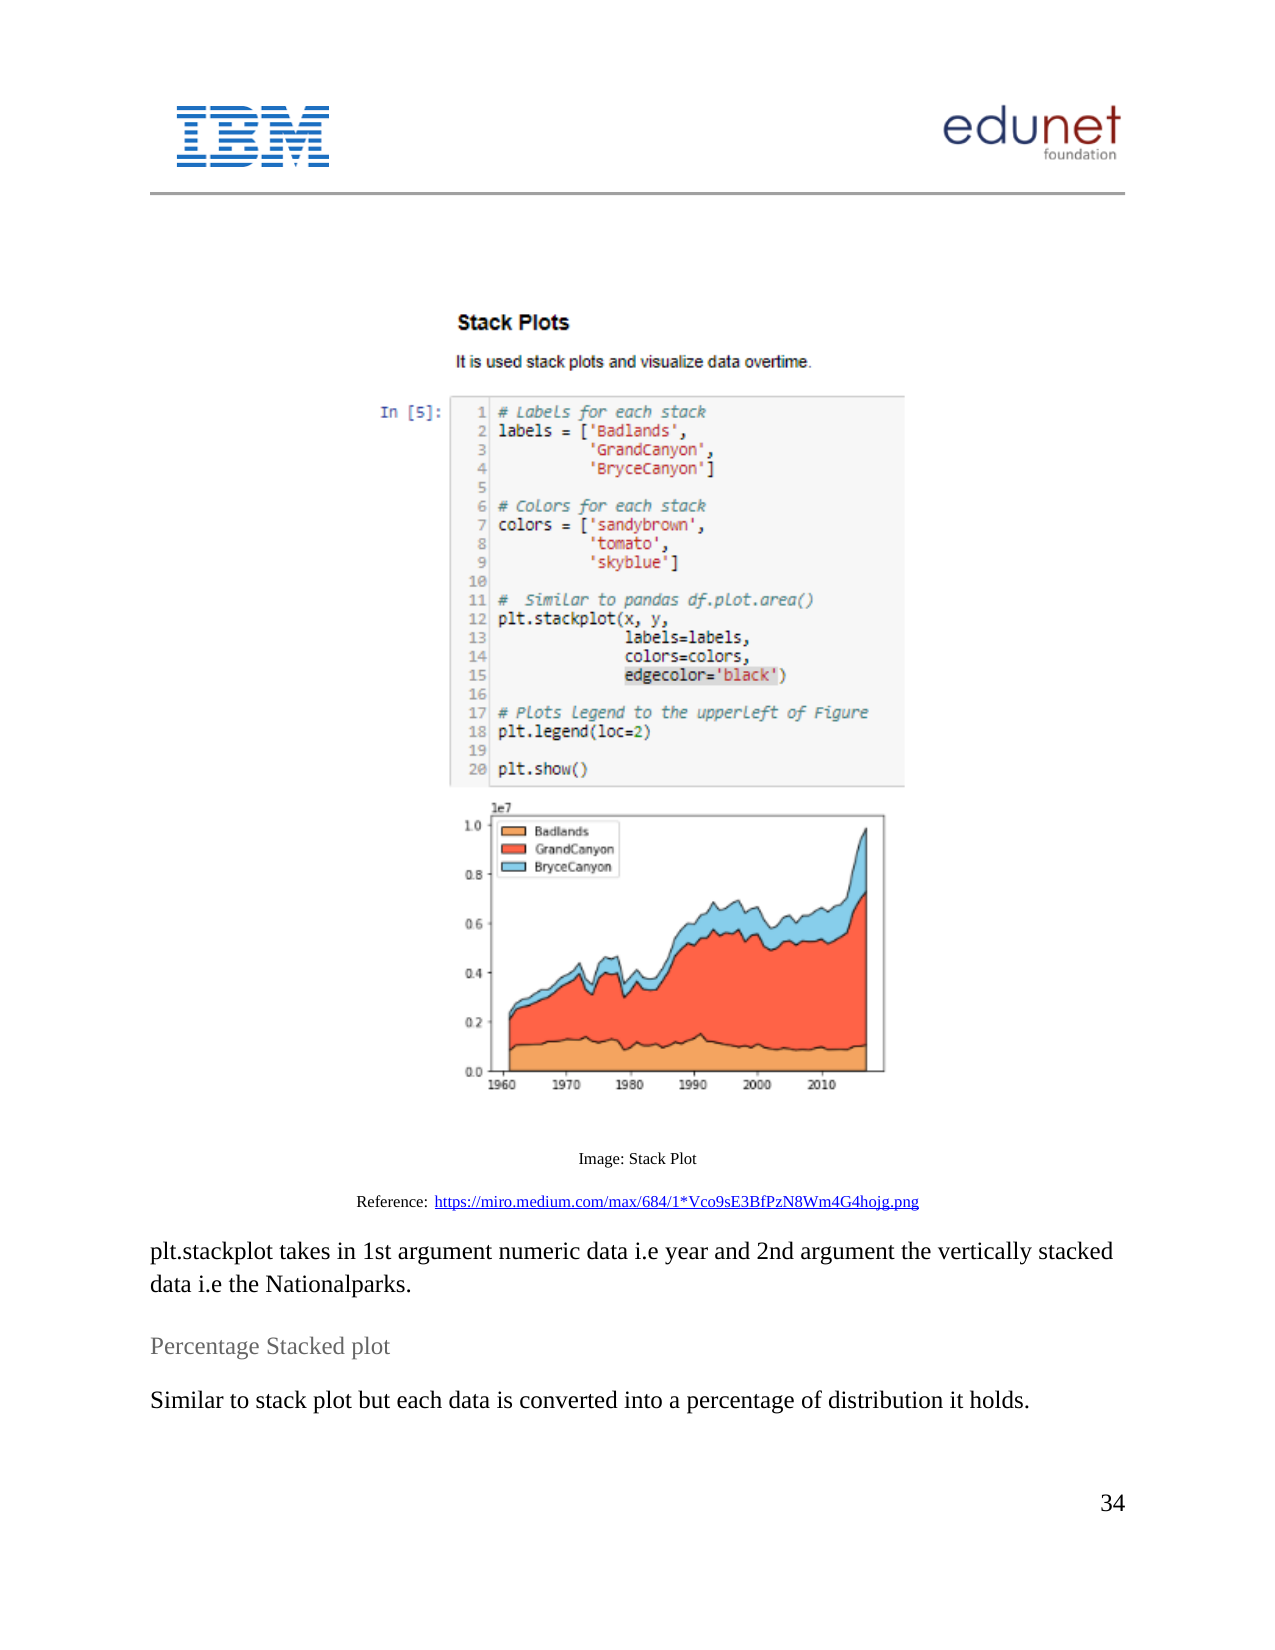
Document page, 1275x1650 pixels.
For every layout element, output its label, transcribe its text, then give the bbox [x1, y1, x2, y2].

text Image: Stack Plot [150, 1149, 1125, 1168]
text plt.stackplot takes in 1st argument numeric data i.e year and 2nd argument the vertically stacked data i.e the Nationalparks. [150, 1236, 1125, 1298]
picture [370, 299, 905, 1124]
text Similar to stack plot but each data is converted into a percentage of distribution it holds. [150, 1385, 1125, 1414]
picture [941, 95, 1125, 167]
text Reference: https://miro.medium.com/max/684/1*Vco9sE3BfPzN8Wm4G4hojg.png [150, 1192, 1125, 1211]
picture [176, 106, 329, 167]
subtitle Percentage Stacked plot [150, 1331, 1125, 1360]
